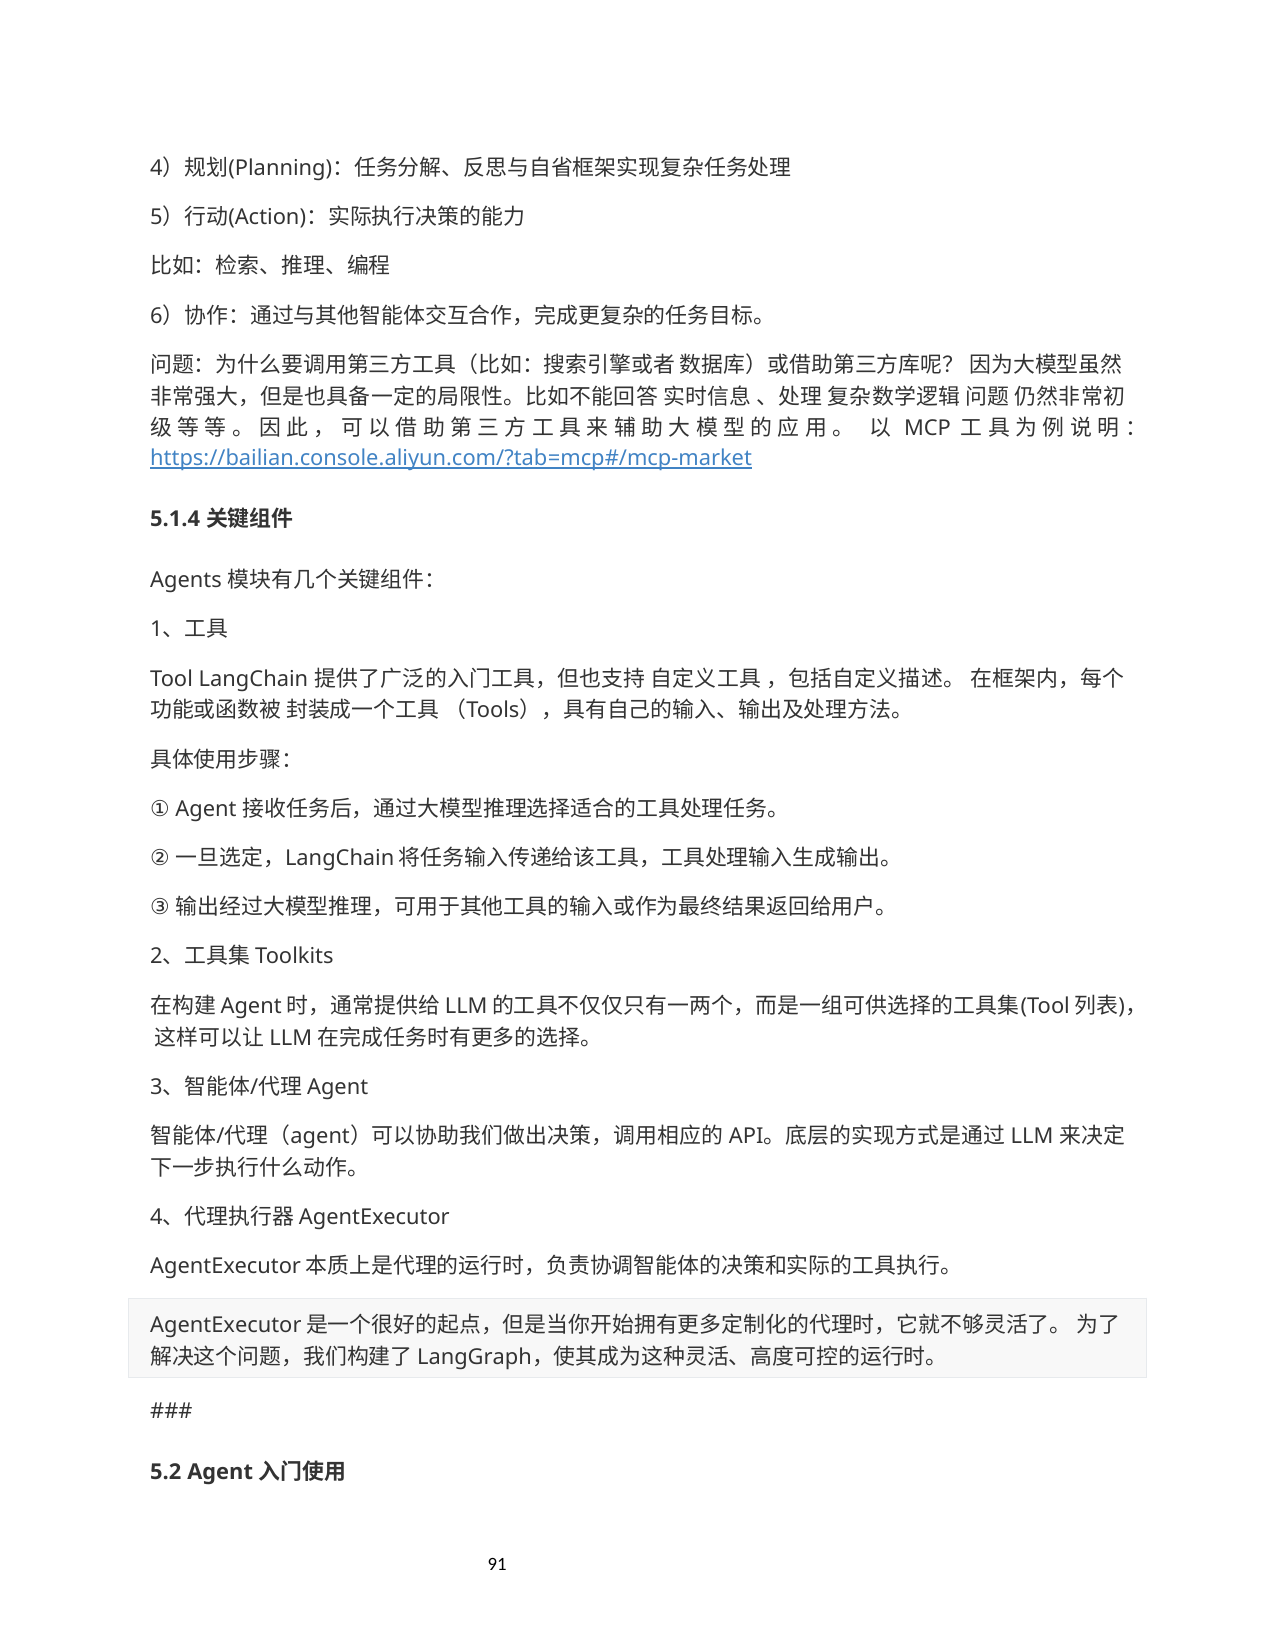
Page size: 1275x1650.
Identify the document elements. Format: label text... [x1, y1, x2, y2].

text AgentExecutor是⼀个很好的起点，但是当你开始拥有更多定制化的代理时，它就不够灵活了。 为了解决这个问题，我们构建了LangGraph，使其成为这种灵活、⾼度可控的运⾏时。 [129, 1299, 1146, 1377]
text ① Agent 接收任务后，通过大模型推理选择适合的工具处理任务。 [150, 791, 1125, 822]
text 比如：检索、推理、编程 [150, 248, 1125, 280]
text ③ 输出经过大模型推理，可用于其他工具的输入或作为最终结果返回给用户。 [150, 889, 1125, 921]
text Tool LangChain 提供了广泛的入门工具，但也支持 自定义工具 ，包括自定义描述。 在框架内，每个功能或函数被 封装成一个工具 （Tools），具有自己的输入、输出及处理方法。 [150, 661, 1125, 724]
subtitle 5.2 Agent 入门使用 [150, 1454, 1125, 1486]
subtitle 5.1.4 关键组件 [150, 501, 1125, 533]
text Agents 模块有几个关键组件： [150, 562, 1125, 594]
text 具体使用步骤： [150, 742, 1125, 773]
text 4）规划(Planning)：任务分解、反思与自省框架实现复杂任务处理 [150, 150, 1125, 182]
text 4、代理执行器 AgentExecutor [150, 1199, 1125, 1231]
text 2、工具集 Toolkits [150, 938, 1125, 970]
text 在构建Agent时，通常提供给LLM的工具不仅仅只有一两个，而是一组可供选择的工具集(Tool列表)， 这样可以让 LLM 在完成任务时有更多的选择。 [150, 988, 1125, 1051]
text ② 一旦选定，LangChain将任务输入传递给该工具，工具处理输入生成输出。 [150, 840, 1125, 872]
text 6）协作：通过与其他智能体交互合作，完成更复杂的任务目标。 [150, 298, 1125, 329]
text 1、工具 [150, 611, 1125, 643]
text 智能体/代理（agent）可以协助我们做出决策，调用相应的 API。底层的实现方式是通过 LLM 来决定 下一步执行什么动作。 [150, 1118, 1125, 1182]
text ### [150, 1395, 1125, 1425]
text 5）行动(Action)：实际执行决策的能力 [150, 199, 1125, 231]
text 3、智能体/代理 Agent [150, 1069, 1125, 1101]
text AgentExecutor本质上是代理的运行时，负责协调智能体的决策和实际的工具执行。 [150, 1248, 1125, 1280]
text 问题：为什么要调用第三方工具（比如：搜索引擎或者 数据库）或借助第三方库呢？ 因为大模型虽然非常强大，但是也具备一定的局限性。比如不能回答 实时信息 、处理 复杂数学逻辑 问题 仍然非常初级等等。因此，可以借助第三方工具来辅助大模型的应用。 以MCP工具为例说明：https://bailian.console.aliyun.com/?tab=mcp#/mcp-market [150, 347, 1125, 472]
